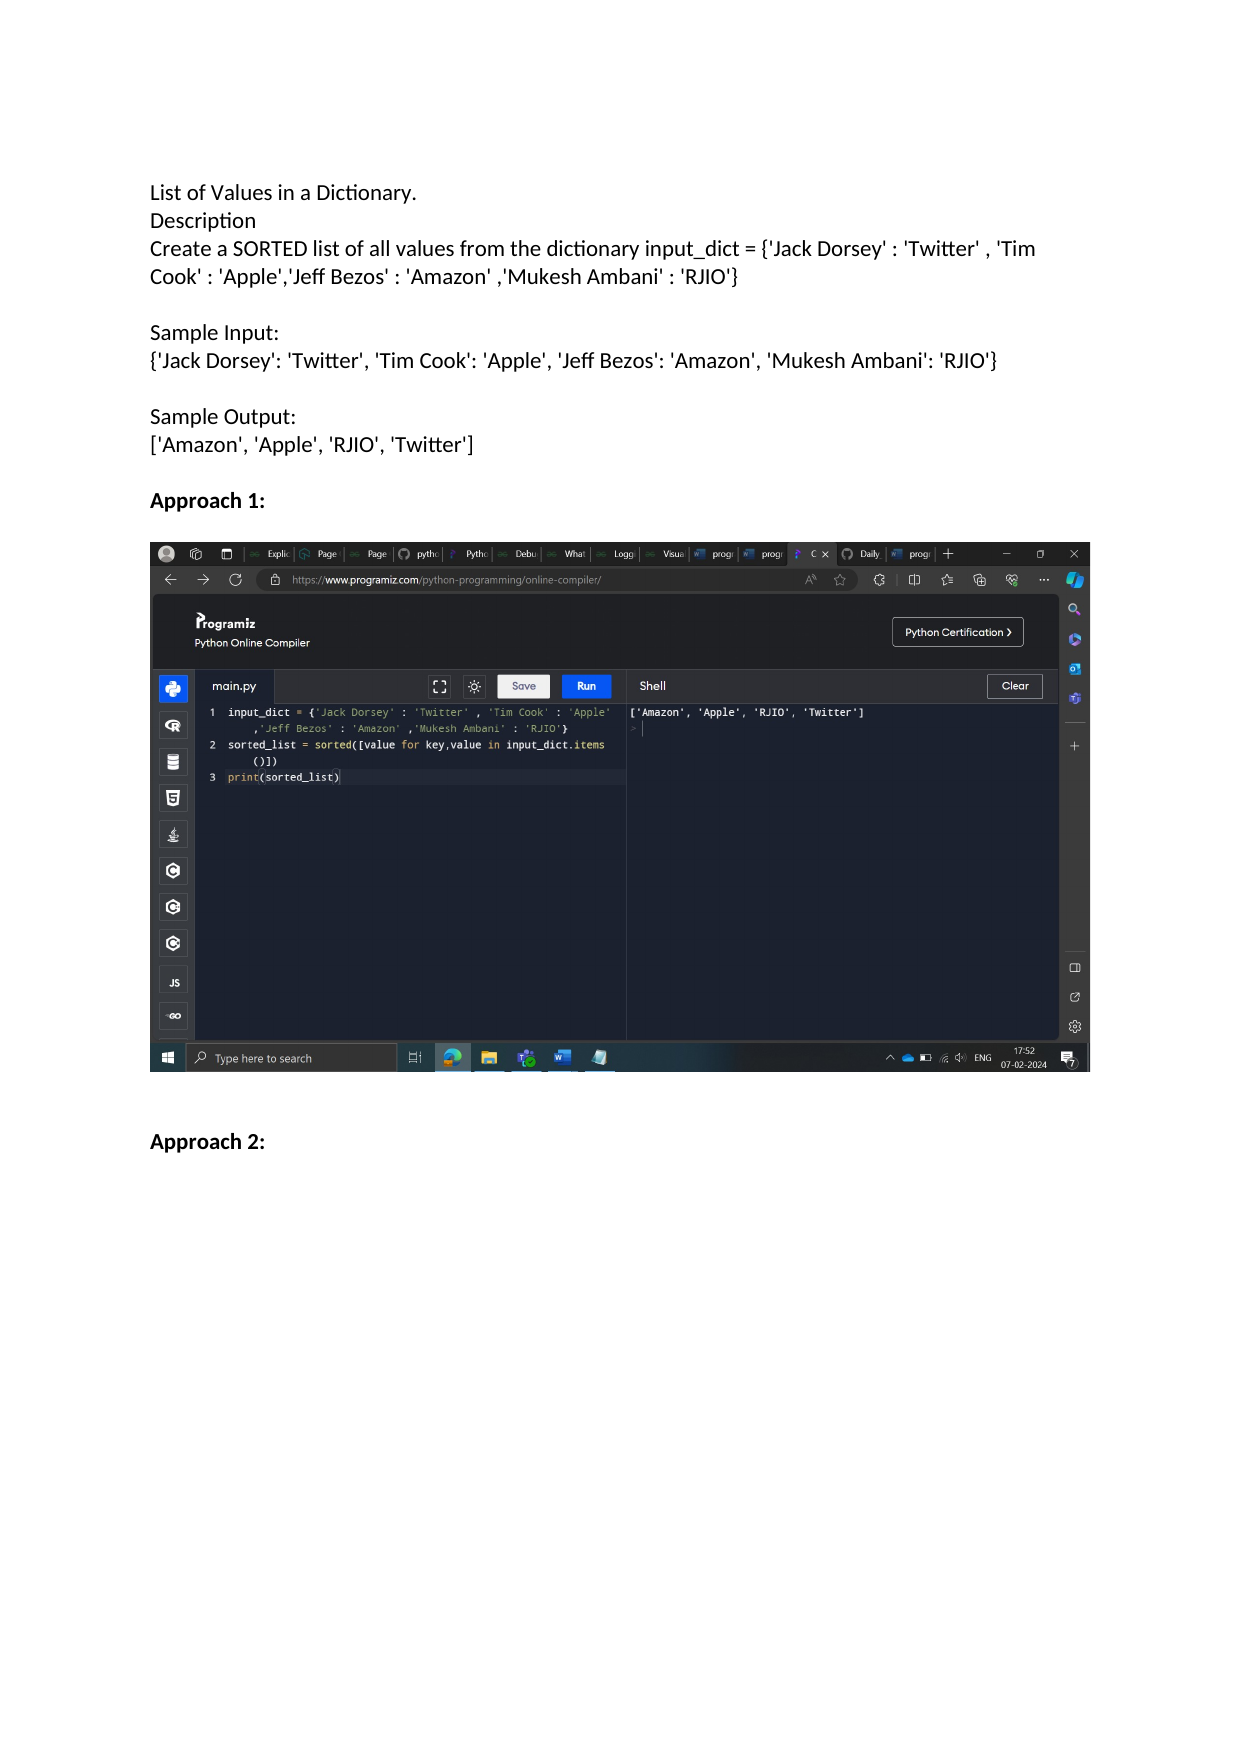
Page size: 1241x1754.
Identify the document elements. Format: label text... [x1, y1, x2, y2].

text Sample Input: [150, 318, 1090, 346]
text Approach 2: [150, 1127, 1090, 1155]
text Approach 1: [150, 486, 1090, 514]
text {'Jack Dorsey': 'Twitter', 'Tim Cook': 'Apple', 'Jeff Bezos': 'Amazon', 'Mukesh Ambani': 'RJIO'} [150, 346, 1090, 374]
text ﻿['Amazon', 'Apple', 'RJIO', 'Twitter'] [150, 430, 1090, 458]
text List of Values in a Dictionary. [150, 178, 1090, 206]
text Sample Output: [150, 402, 1090, 430]
text Create a SORTED list of all values from the dictionary input_dict = {'Jack Dorsey' : 'Twitter' , 'Tim Cook' : 'Apple','Jeff Bezos' : 'Amazon' ,'Mukesh Ambani' : 'RJIO'} [150, 234, 1090, 290]
text Description [150, 206, 1090, 234]
picture [150, 542, 1091, 1072]
